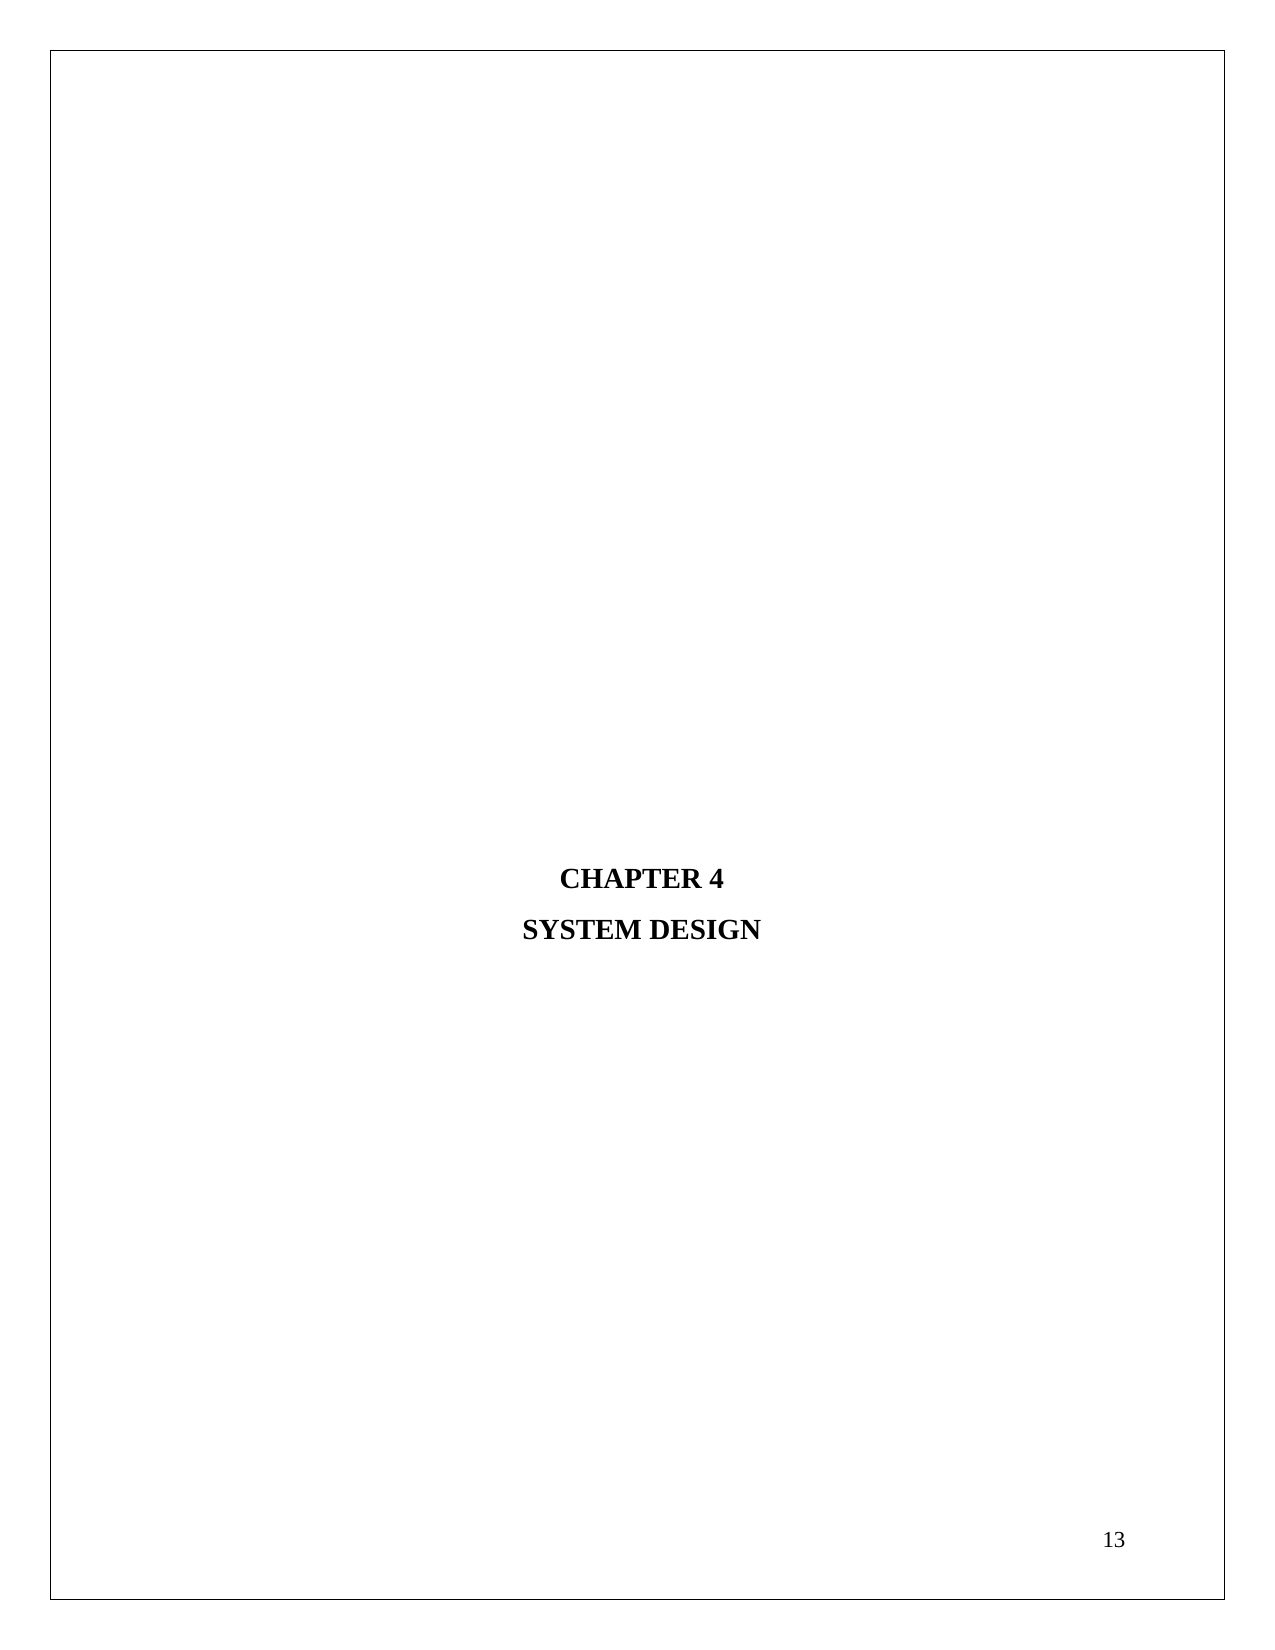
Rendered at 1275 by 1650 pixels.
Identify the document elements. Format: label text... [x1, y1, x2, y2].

subtitle CHAPTER 4 [160, 862, 1123, 895]
subtitle SYSTEM DESIGN [160, 912, 1123, 945]
